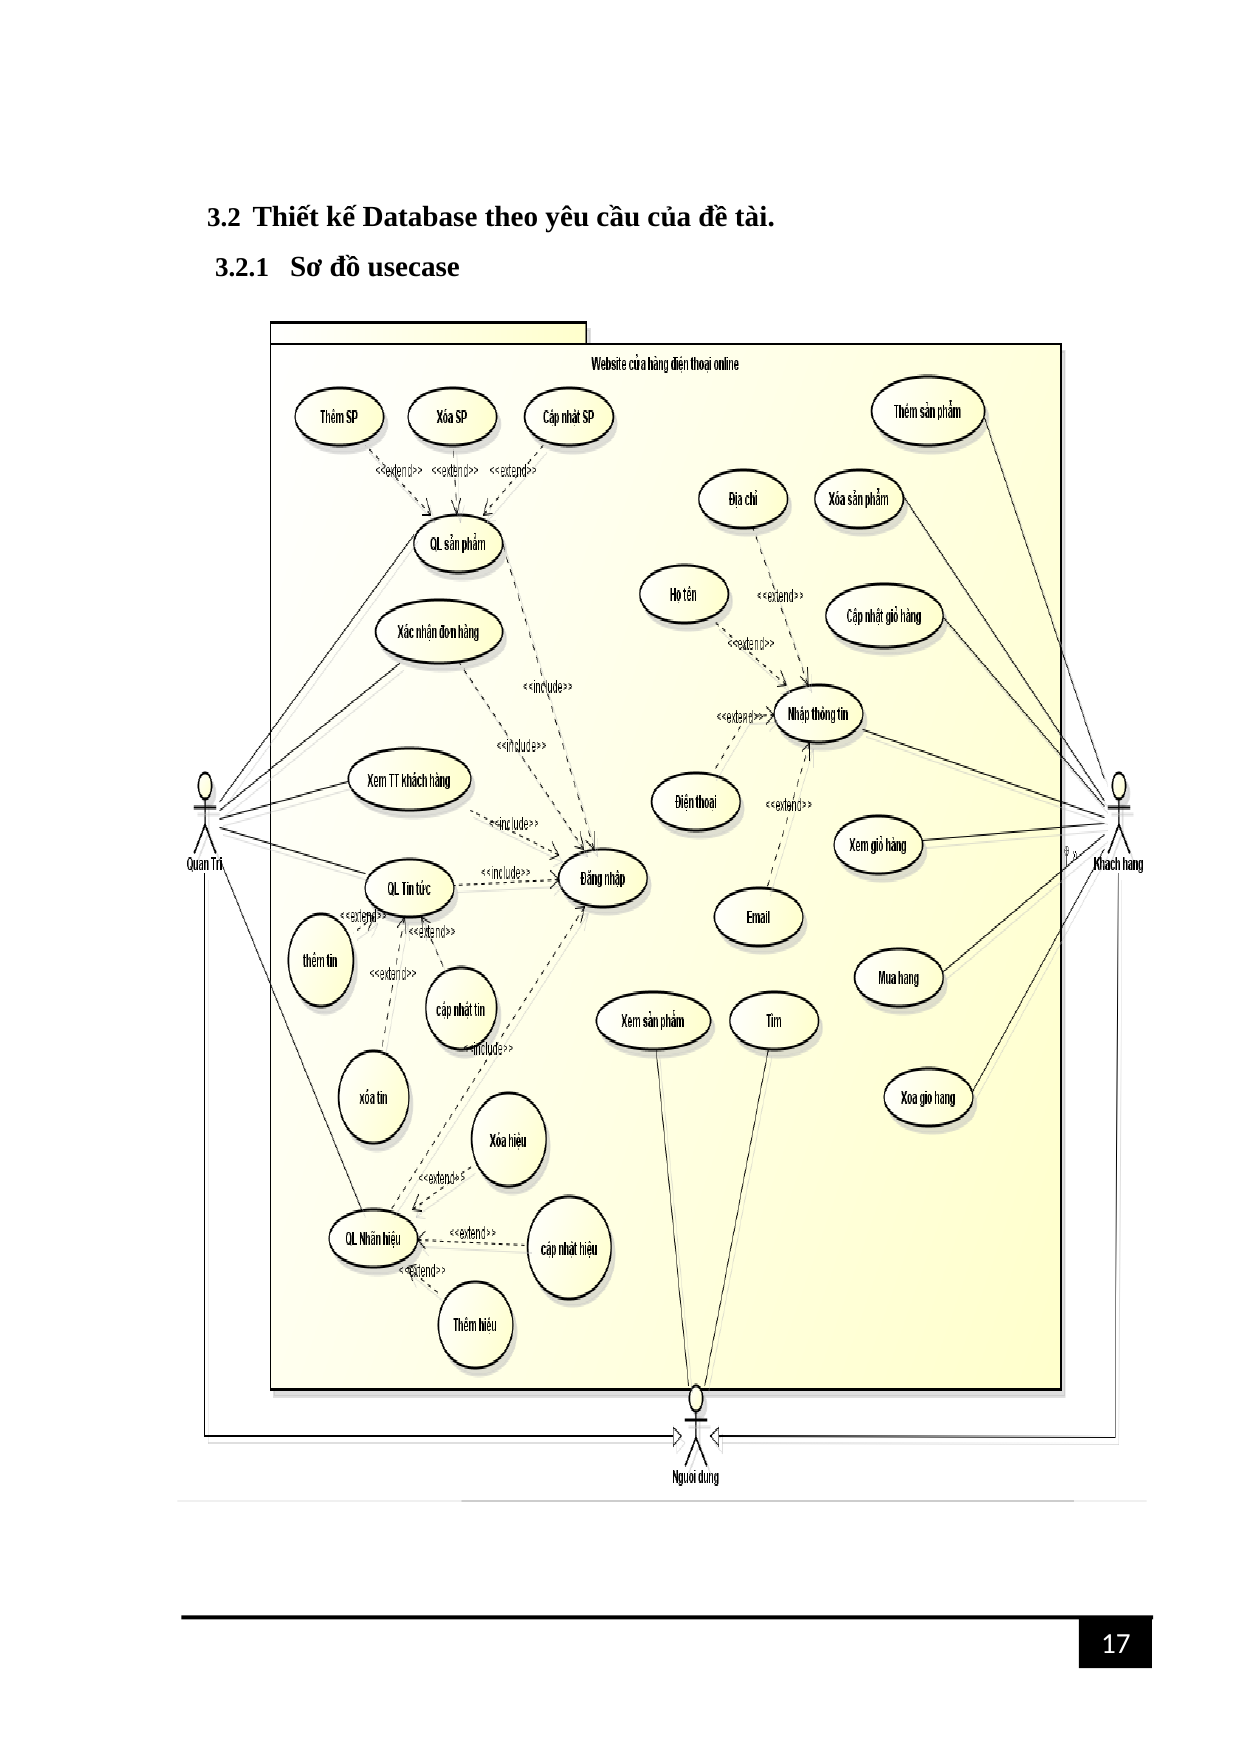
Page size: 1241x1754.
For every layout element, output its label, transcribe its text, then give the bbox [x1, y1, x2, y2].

list Thiết kế Database theo yêu cầu của đề tài. [207, 199, 1122, 232]
picture [177, 321, 1147, 1502]
list Sơ đồ usecase [215, 249, 1122, 283]
